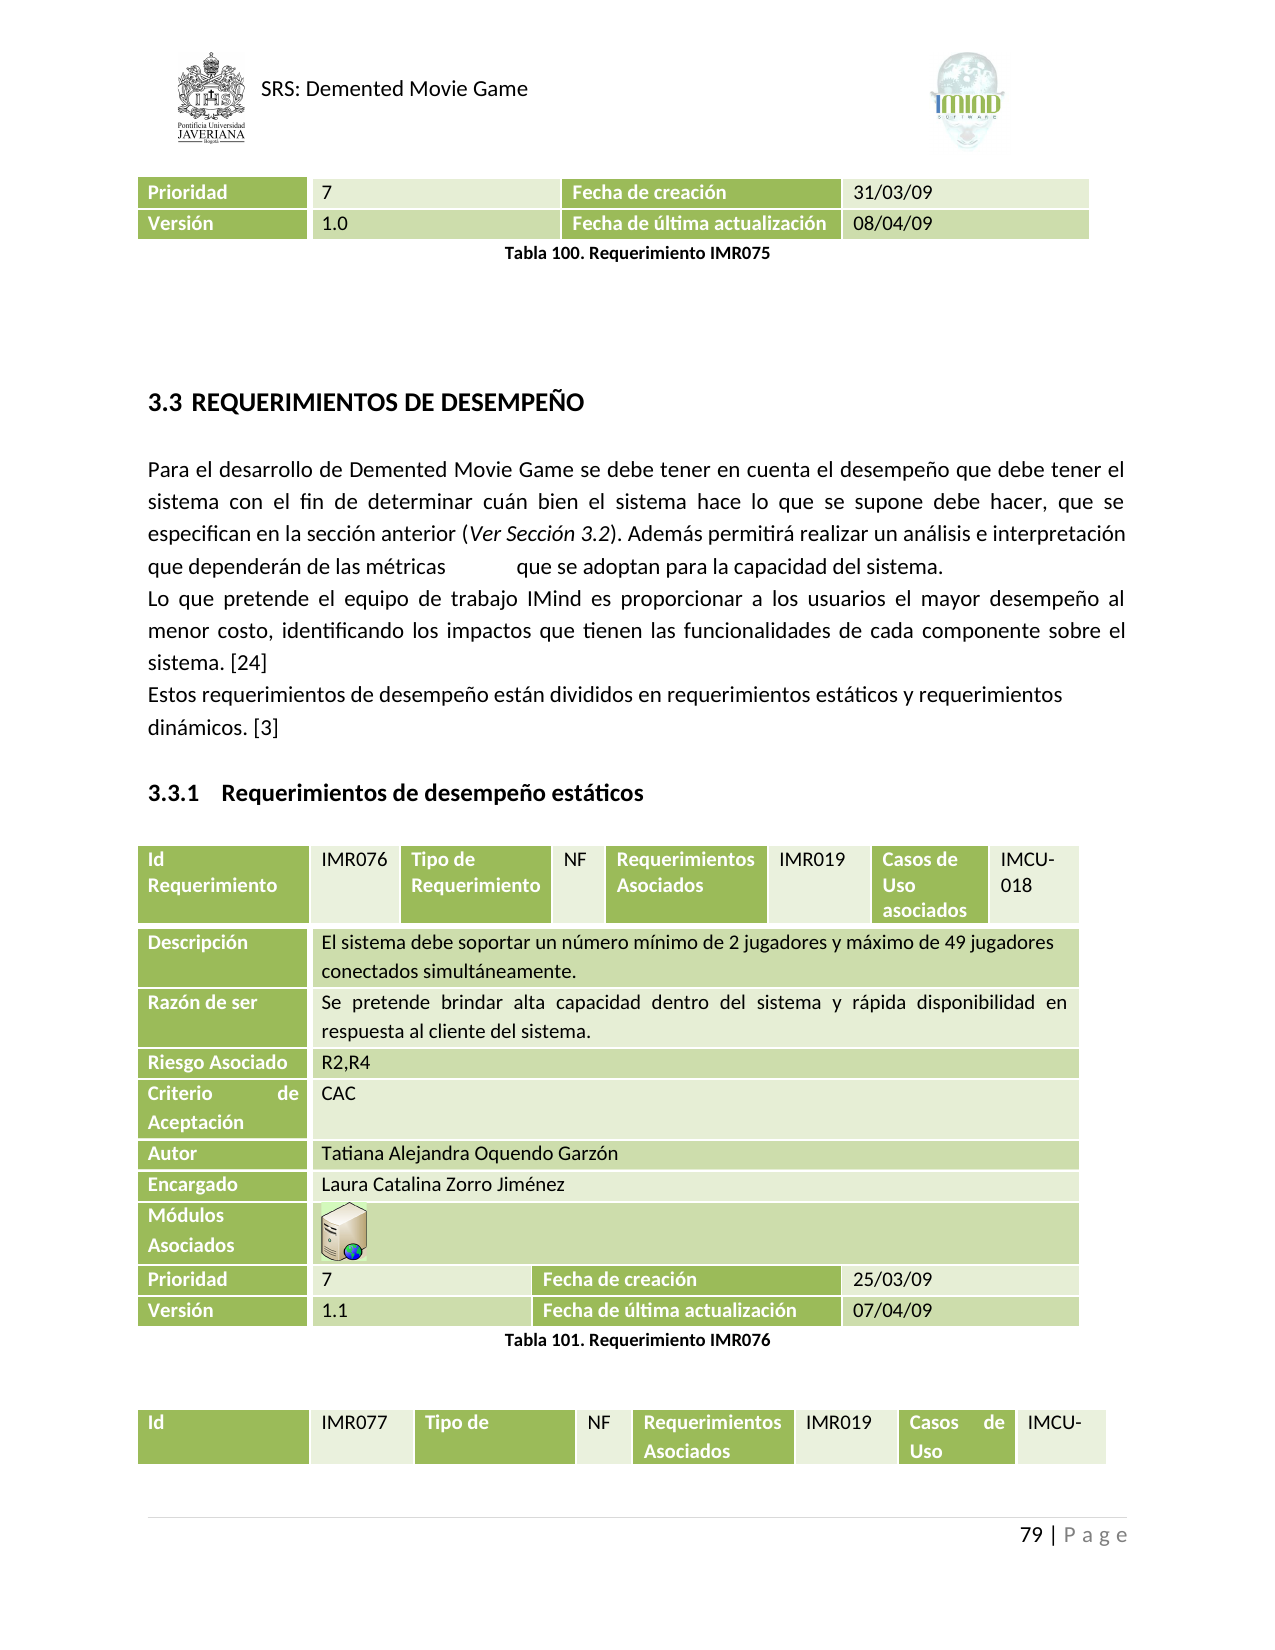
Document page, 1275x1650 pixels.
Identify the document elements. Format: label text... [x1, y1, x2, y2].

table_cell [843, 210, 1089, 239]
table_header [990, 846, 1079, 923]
text Lo que pretende el equipo de trabajo IMind es proporcionar a los usuarios el mayor desempeño al menor costo, identificando los impactos que tienen las funcionalidades de cada componente sobre el sistema. [24] [148, 584, 1127, 676]
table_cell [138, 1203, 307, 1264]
picture [177, 52, 245, 144]
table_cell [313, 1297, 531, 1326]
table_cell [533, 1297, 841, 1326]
subtitle Requerimientos de desempeño estáticos [148, 777, 1127, 808]
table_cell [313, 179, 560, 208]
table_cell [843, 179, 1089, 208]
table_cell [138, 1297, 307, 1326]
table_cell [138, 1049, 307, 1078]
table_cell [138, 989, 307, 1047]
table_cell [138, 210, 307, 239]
text Para el desarrollo de Demented Movie Game se debe tener en cuenta el desempeño que debe tener el sistema con el fin de determinar cuán bien el sistema hace lo que se supone debe hacer, que se especifican en la sección anterior (Ver Sección 3.2). Además permitirá realizar un análisis e interpretación que dependerán de las métricas que se adoptan para la capacidad del sistema. [148, 455, 1127, 580]
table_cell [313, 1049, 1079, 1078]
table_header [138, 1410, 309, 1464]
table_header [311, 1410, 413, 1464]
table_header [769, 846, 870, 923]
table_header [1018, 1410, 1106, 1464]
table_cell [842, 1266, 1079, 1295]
picture [929, 52, 1011, 155]
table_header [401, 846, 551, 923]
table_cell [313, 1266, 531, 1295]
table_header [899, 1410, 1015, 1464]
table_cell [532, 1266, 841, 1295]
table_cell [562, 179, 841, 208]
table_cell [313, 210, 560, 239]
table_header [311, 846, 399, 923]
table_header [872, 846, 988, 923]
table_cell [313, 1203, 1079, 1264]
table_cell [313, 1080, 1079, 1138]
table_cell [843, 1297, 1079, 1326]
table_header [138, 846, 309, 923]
text Tabla 101. Requerimiento IMR076 [148, 1328, 1127, 1351]
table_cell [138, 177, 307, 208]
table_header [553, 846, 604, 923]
text Estos requerimientos de desempeño están divididos en requerimientos estáticos y requerimientos dinámicos. [3] [148, 681, 1127, 741]
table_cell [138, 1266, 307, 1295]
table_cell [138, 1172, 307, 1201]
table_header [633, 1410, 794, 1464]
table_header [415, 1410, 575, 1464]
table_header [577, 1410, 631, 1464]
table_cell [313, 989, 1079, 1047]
picture [321, 1202, 367, 1261]
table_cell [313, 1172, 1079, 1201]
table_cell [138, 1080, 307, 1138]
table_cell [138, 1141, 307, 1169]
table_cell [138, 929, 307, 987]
subtitle REQUERIMIENTOS DE DESEMPEÑO [148, 385, 1127, 418]
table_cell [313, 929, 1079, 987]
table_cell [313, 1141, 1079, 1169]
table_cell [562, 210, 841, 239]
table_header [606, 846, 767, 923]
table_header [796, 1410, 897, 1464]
text Tabla 100. Requerimiento IMR075 [148, 241, 1127, 264]
